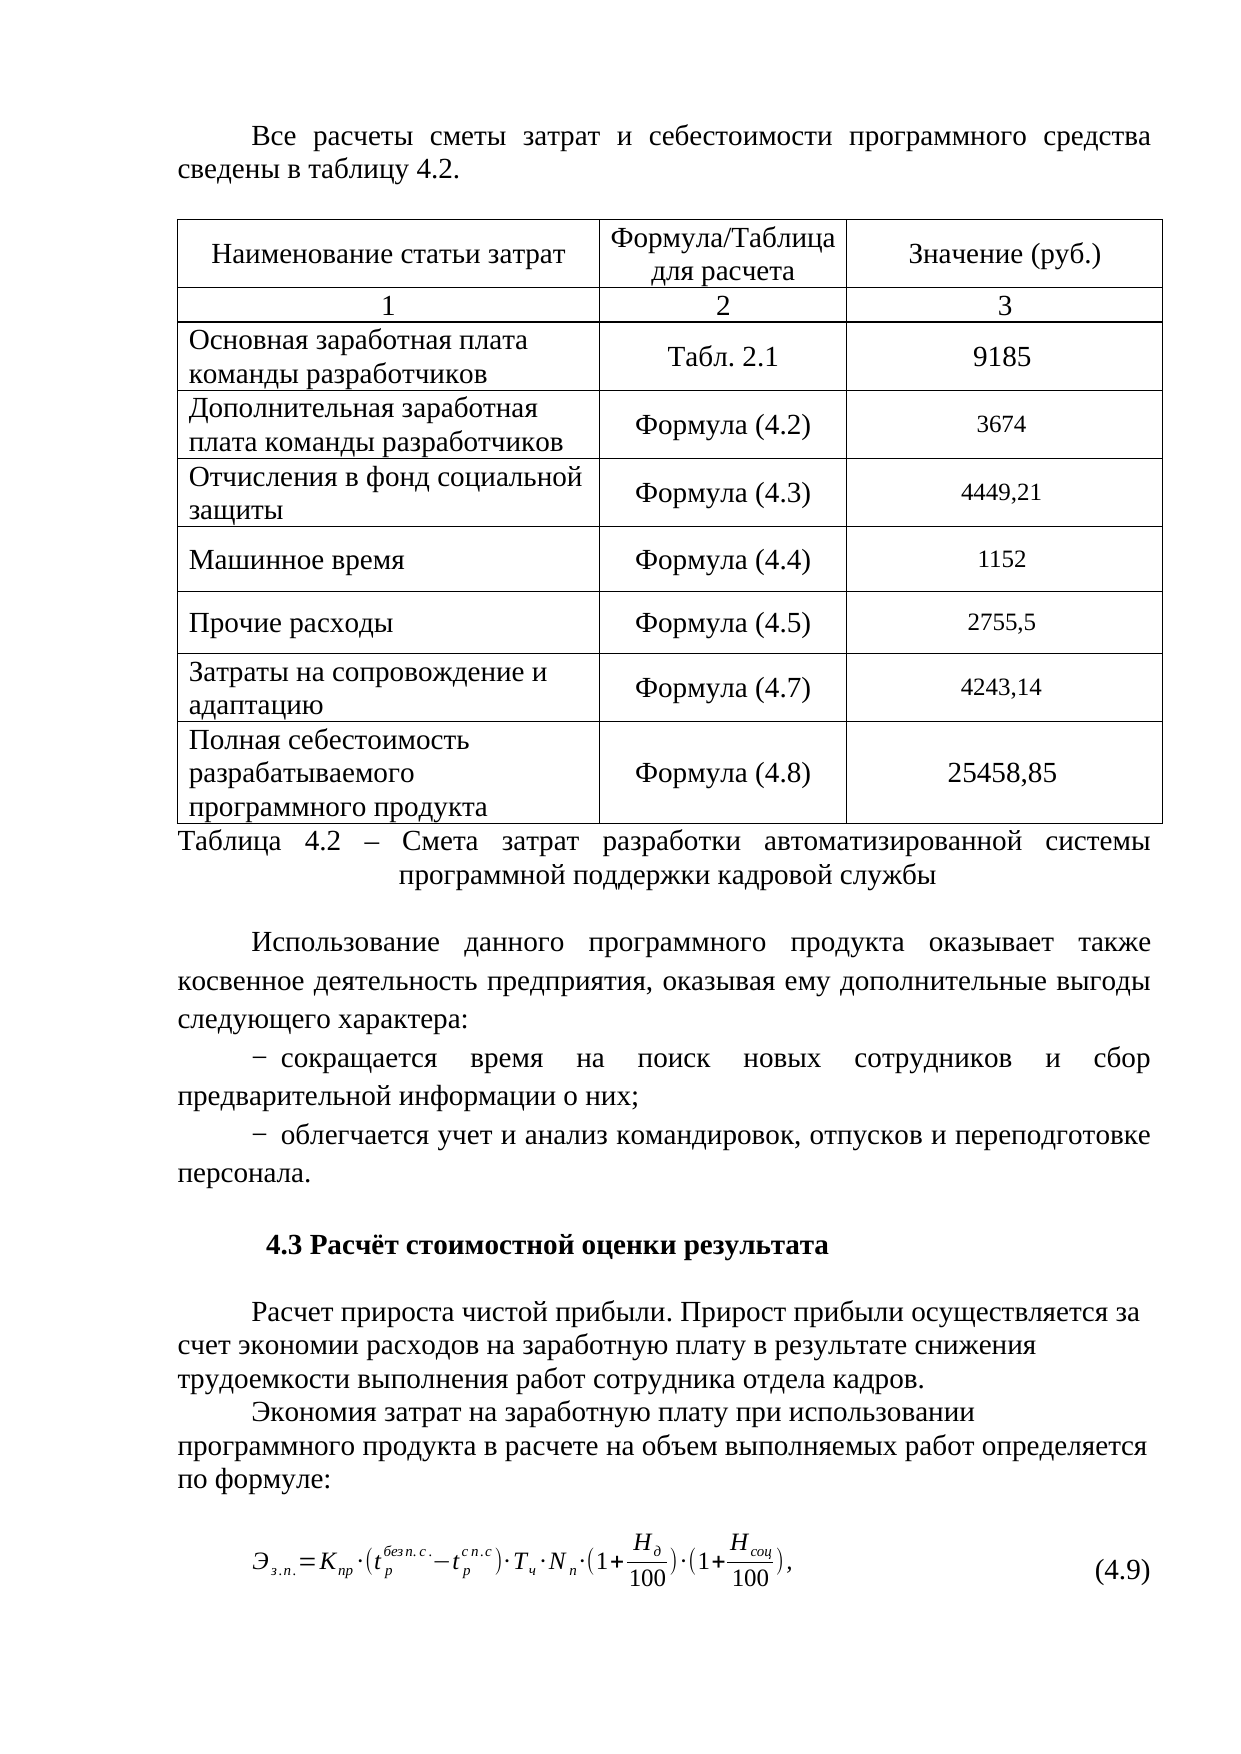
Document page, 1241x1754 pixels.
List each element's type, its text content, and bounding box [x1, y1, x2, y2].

table_cell Основная заработная плата команды разработчиков [178, 323, 599, 389]
table_cell Затраты на сопровождение и адаптацию [178, 654, 599, 721]
table_cell Формула (4.7) [600, 654, 846, 721]
table_cell Формула (4.4) [600, 527, 846, 591]
table_header Значение (руб.) [847, 220, 1162, 287]
text Все расчеты сметы затрат и себестоимости программного средства сведены в таблицу 4.2. [177, 118, 1152, 185]
table_cell Табл. 2.1 [600, 323, 846, 389]
text Таблица 4.2 – Смета затрат разработки автоматизированной системы программной поддержки кадровой службы [177, 824, 1152, 891]
table_cell Полная себестоимость разрабатываемого программного продукта [178, 722, 599, 822]
table_cell Формула (4.3) [600, 459, 846, 526]
table_cell Отчисления в фонд социальной защиты [178, 459, 599, 526]
text Экономия затрат на заработную плату при использовании программного продукта в расчете на объем выполняемых работ определяется по формуле: [177, 1394, 1152, 1495]
text Использование данного программного продукта оказывает также косвенное деятельность предприятия, оказывая ему дополнительные выгоды следующего характера: [177, 924, 1152, 1035]
table_header Наименование статьи затрат [178, 220, 599, 287]
table_cell 25458,85 [847, 722, 1162, 822]
table_cell [847, 527, 1162, 591]
table_cell Дополнительная заработная плата команды разработчиков [178, 391, 599, 458]
table_cell Прочие расходы [178, 592, 599, 653]
table_cell [847, 592, 1162, 653]
table_cell Формула (4.5) [600, 592, 846, 653]
table_header Формула/Таблица для расчета [600, 220, 846, 287]
table_cell [847, 391, 1162, 458]
table_cell 3 [847, 288, 1162, 321]
subtitle 4.3 Расчёт стоимостной оценки результата [266, 1227, 1152, 1261]
table_cell 9185 [847, 323, 1162, 389]
table_cell [847, 654, 1162, 721]
list облегчается учет и анализ командировок, отпусков и переподготовке персонала. [177, 1117, 1152, 1189]
table_cell Формула (4.2) [600, 391, 846, 458]
text Расчет прироста чистой прибыли. Прирост прибыли осуществляется за счет экономии расходов на заработную плату в результате снижения трудоемкости выполнения работ сотрудника отдела кадров. [177, 1294, 1152, 1394]
table_cell [847, 459, 1162, 526]
table_cell 2 [600, 288, 846, 321]
table_cell Формула (4.8) [600, 722, 846, 822]
list сокращается время на поиск новых сотрудников и сбор предварительной информации о них; [177, 1040, 1152, 1112]
table_cell Машинное время [178, 527, 599, 591]
table_cell 1 [178, 288, 599, 321]
